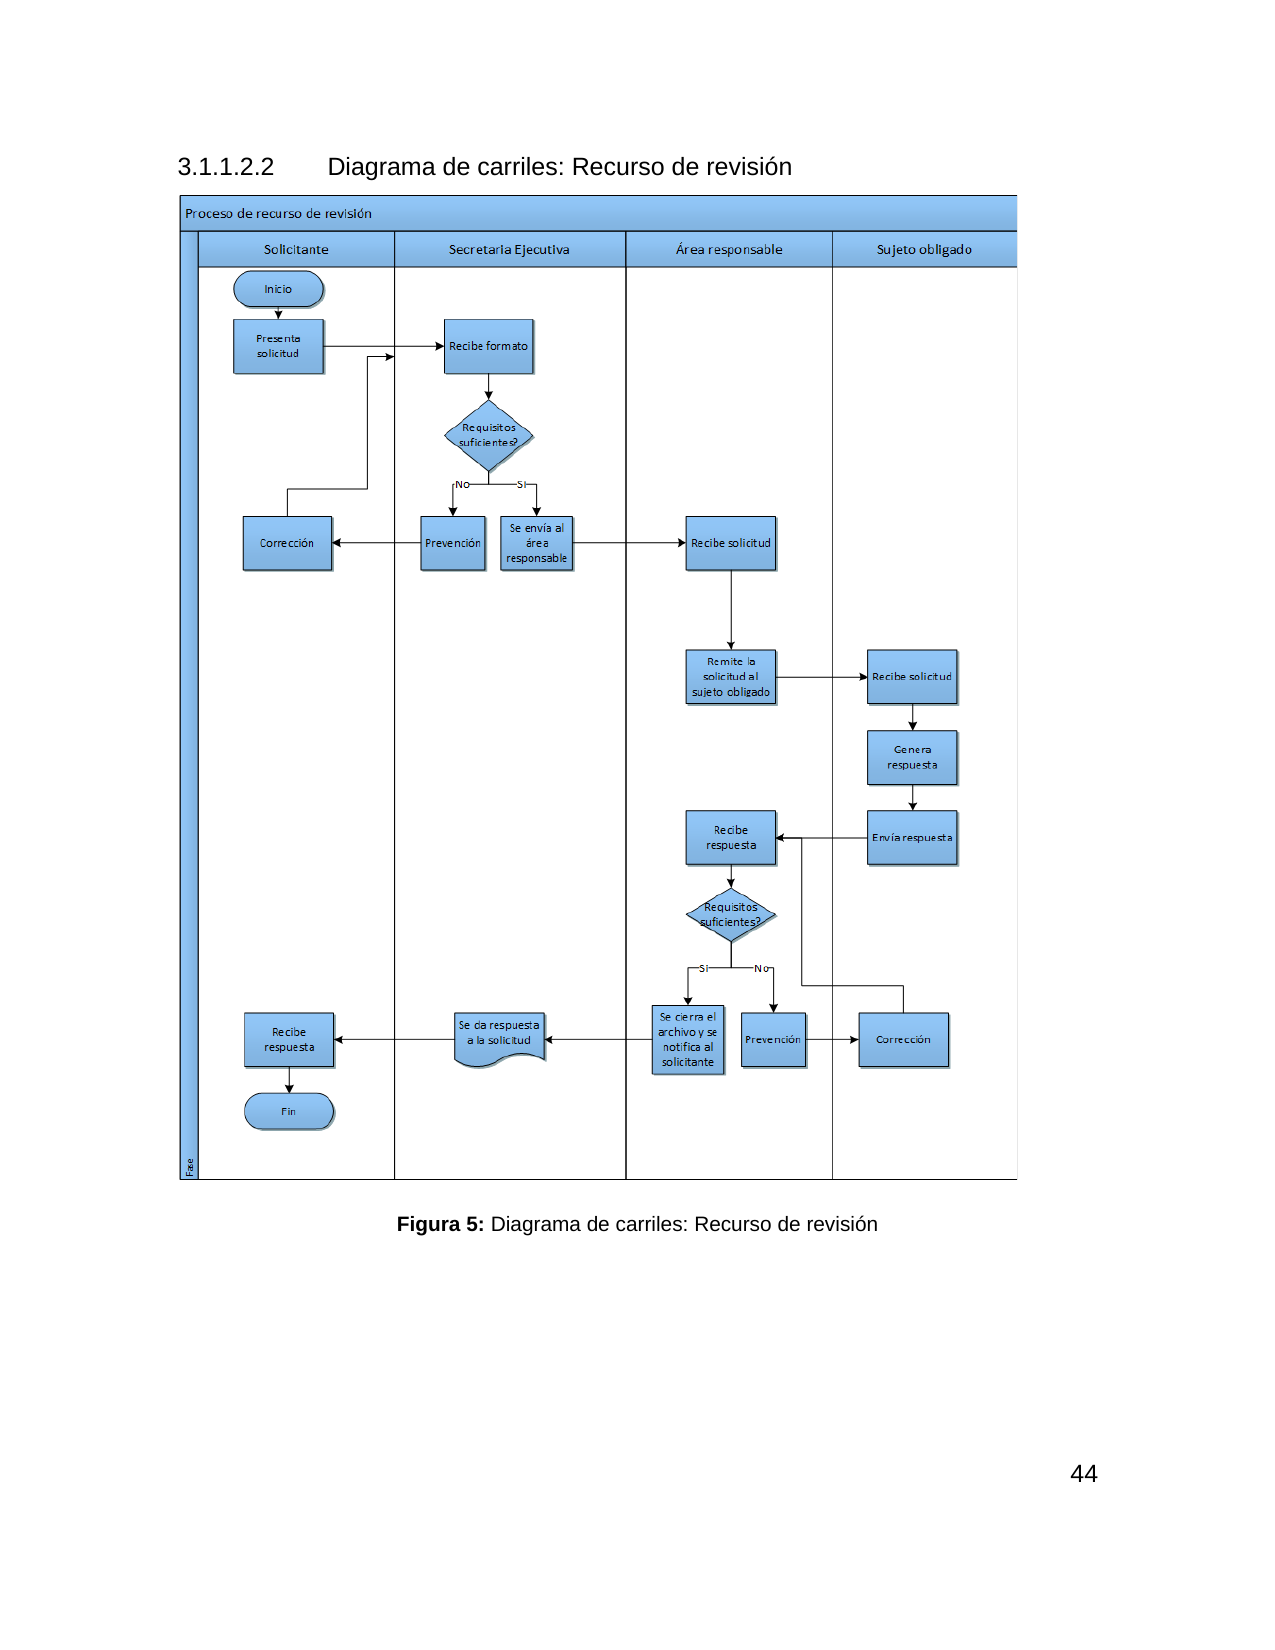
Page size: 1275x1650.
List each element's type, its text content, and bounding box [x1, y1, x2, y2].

text Figura 5: Diagrama de carriles: Recurso de revisión [177, 1212, 1098, 1236]
picture [177, 195, 1018, 1182]
subtitle 3.1.1.2.2 Diagrama de carriles: Recurso de revisión [177, 152, 1098, 181]
